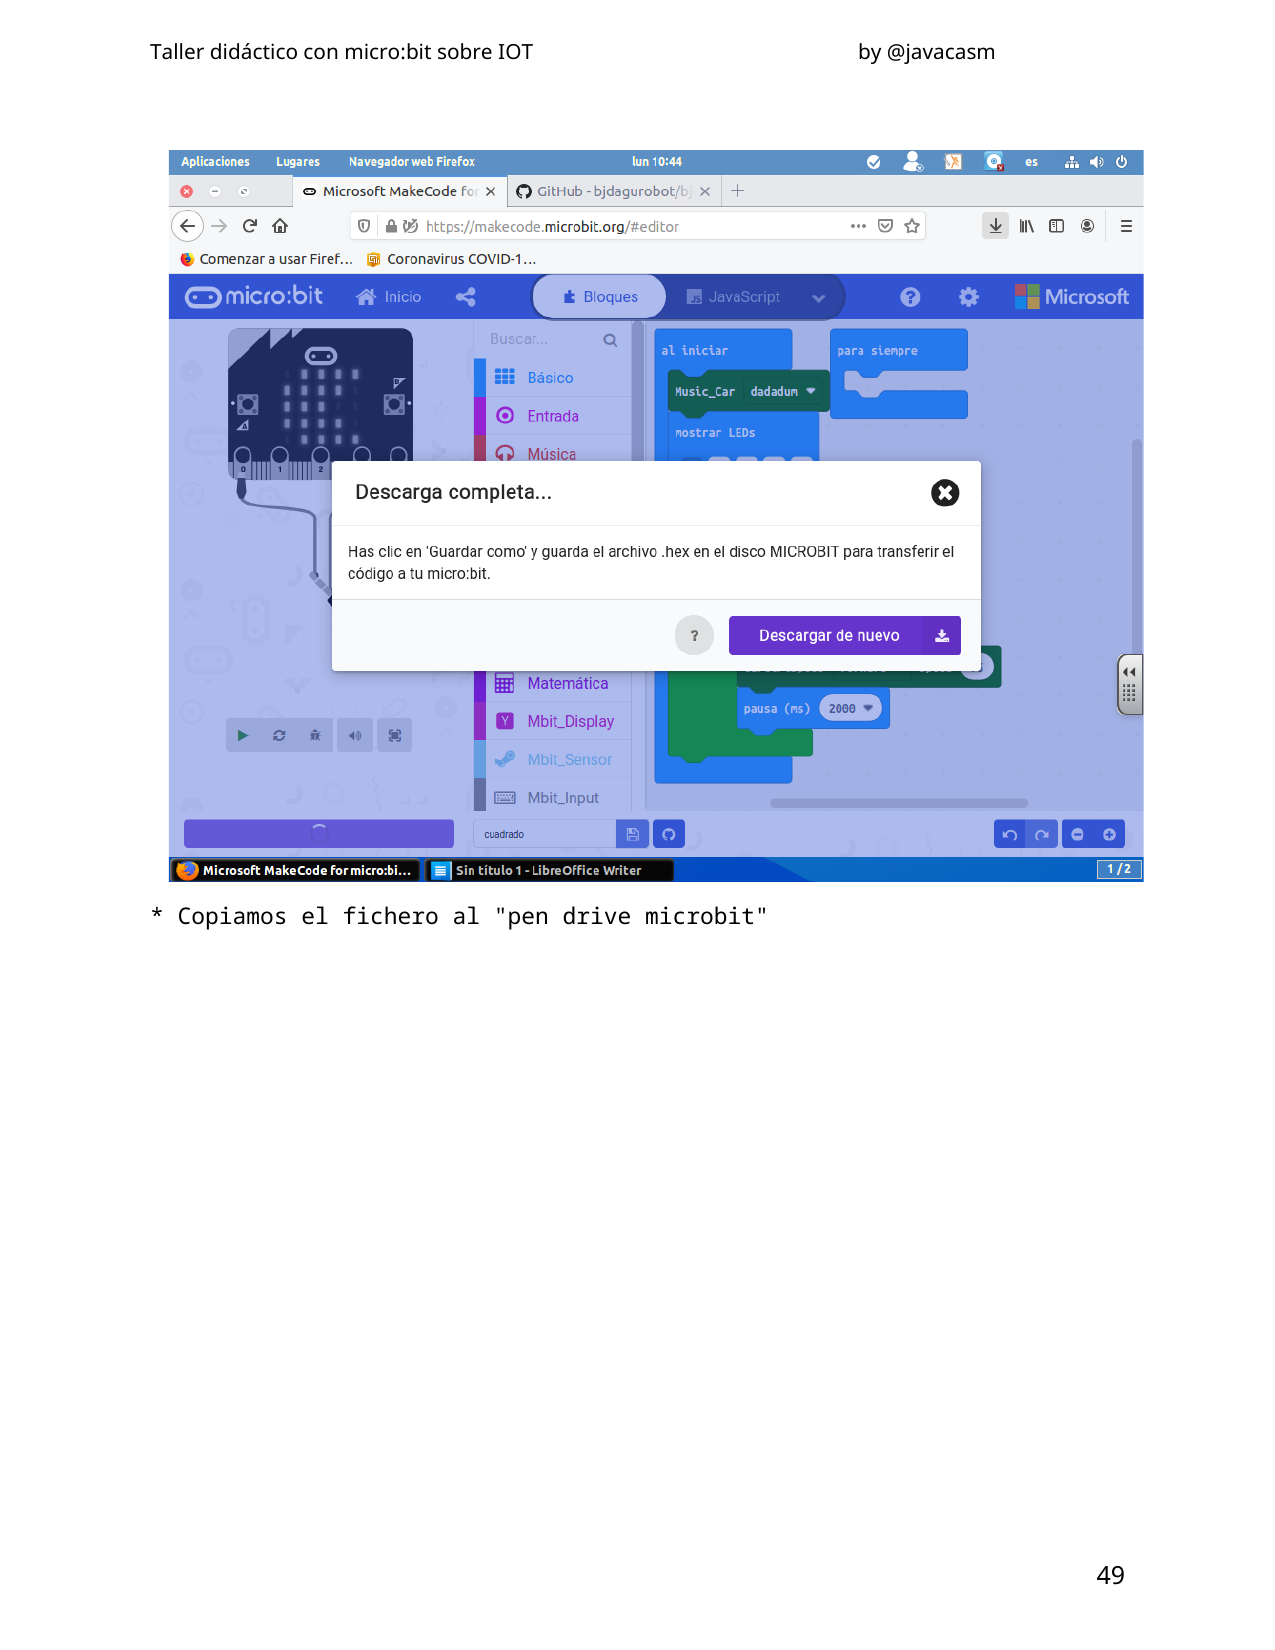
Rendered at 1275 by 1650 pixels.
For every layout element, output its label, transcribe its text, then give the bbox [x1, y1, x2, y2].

picture [168, 150, 1144, 882]
text * Copiamos el fichero al "pen drive microbit" [150, 900, 1125, 931]
